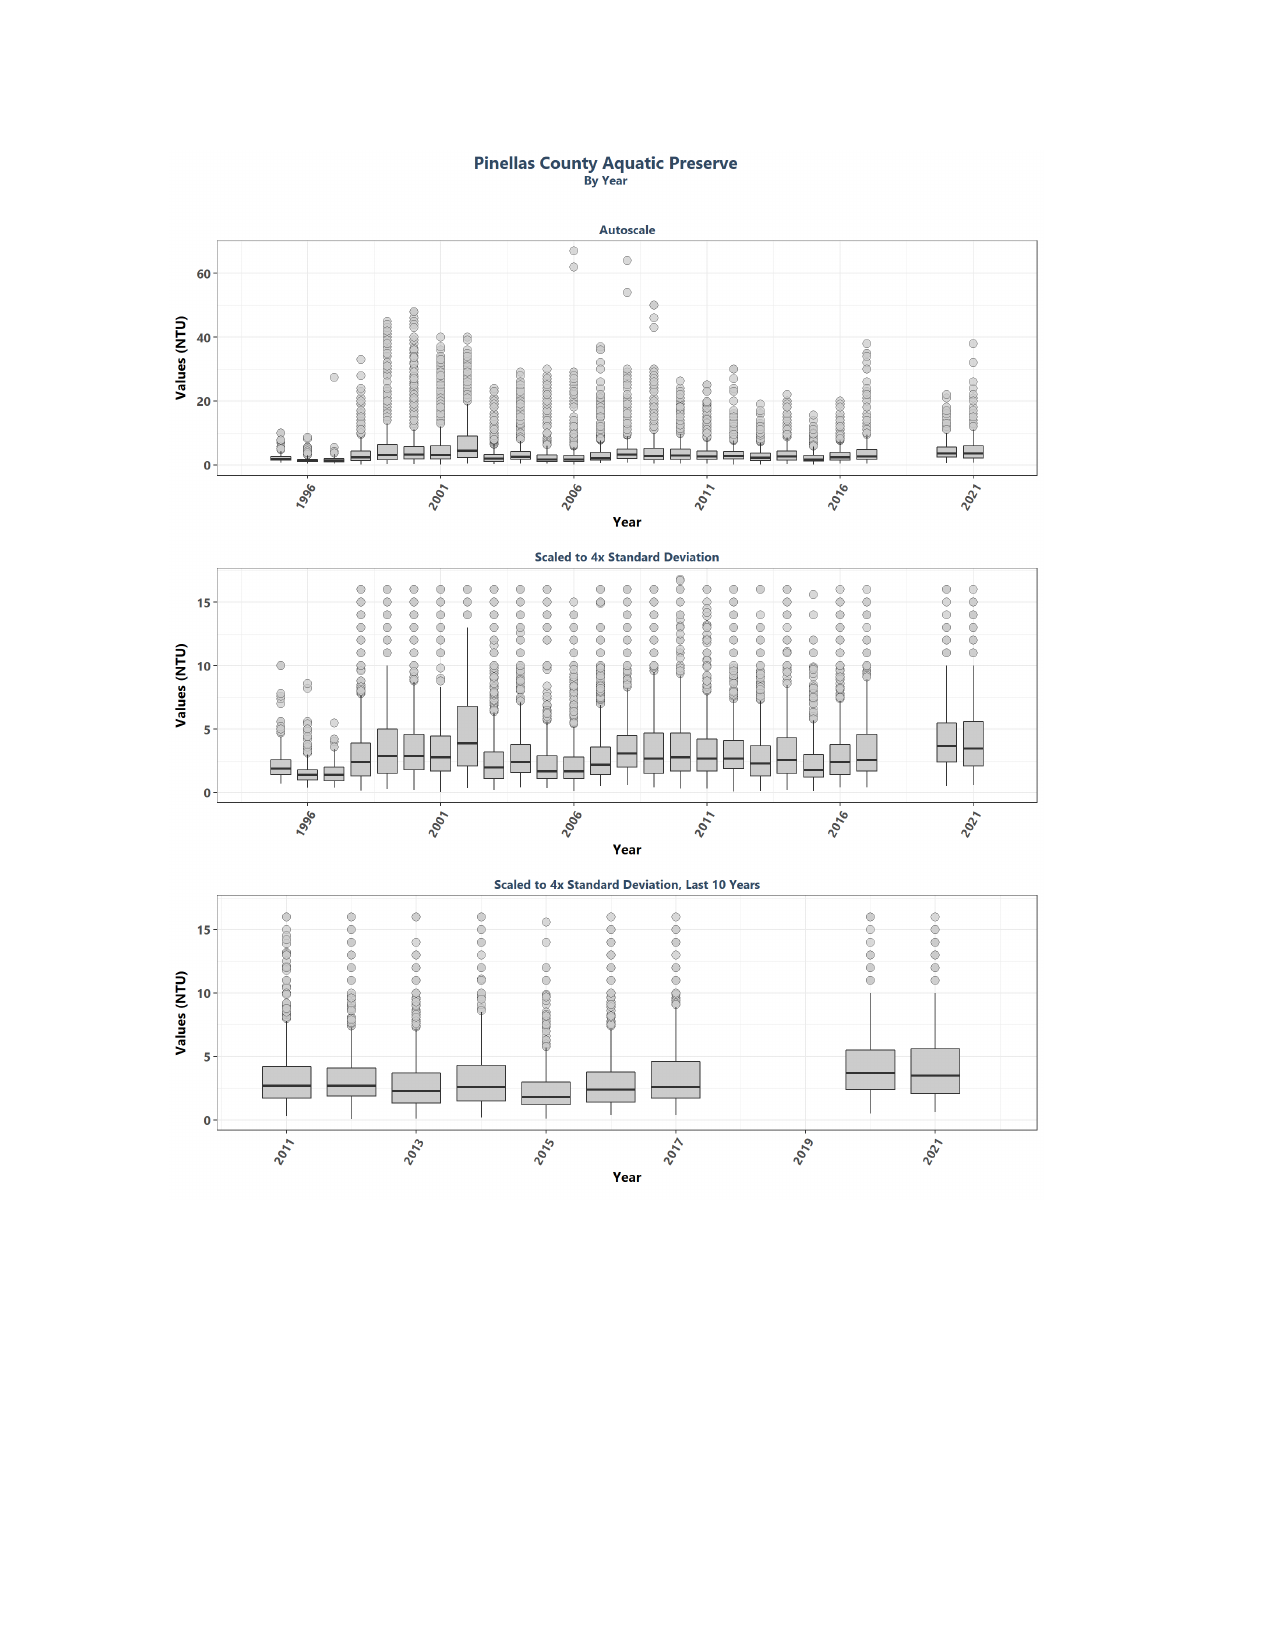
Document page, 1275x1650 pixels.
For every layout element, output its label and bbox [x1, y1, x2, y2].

picture [168, 150, 1044, 1200]
